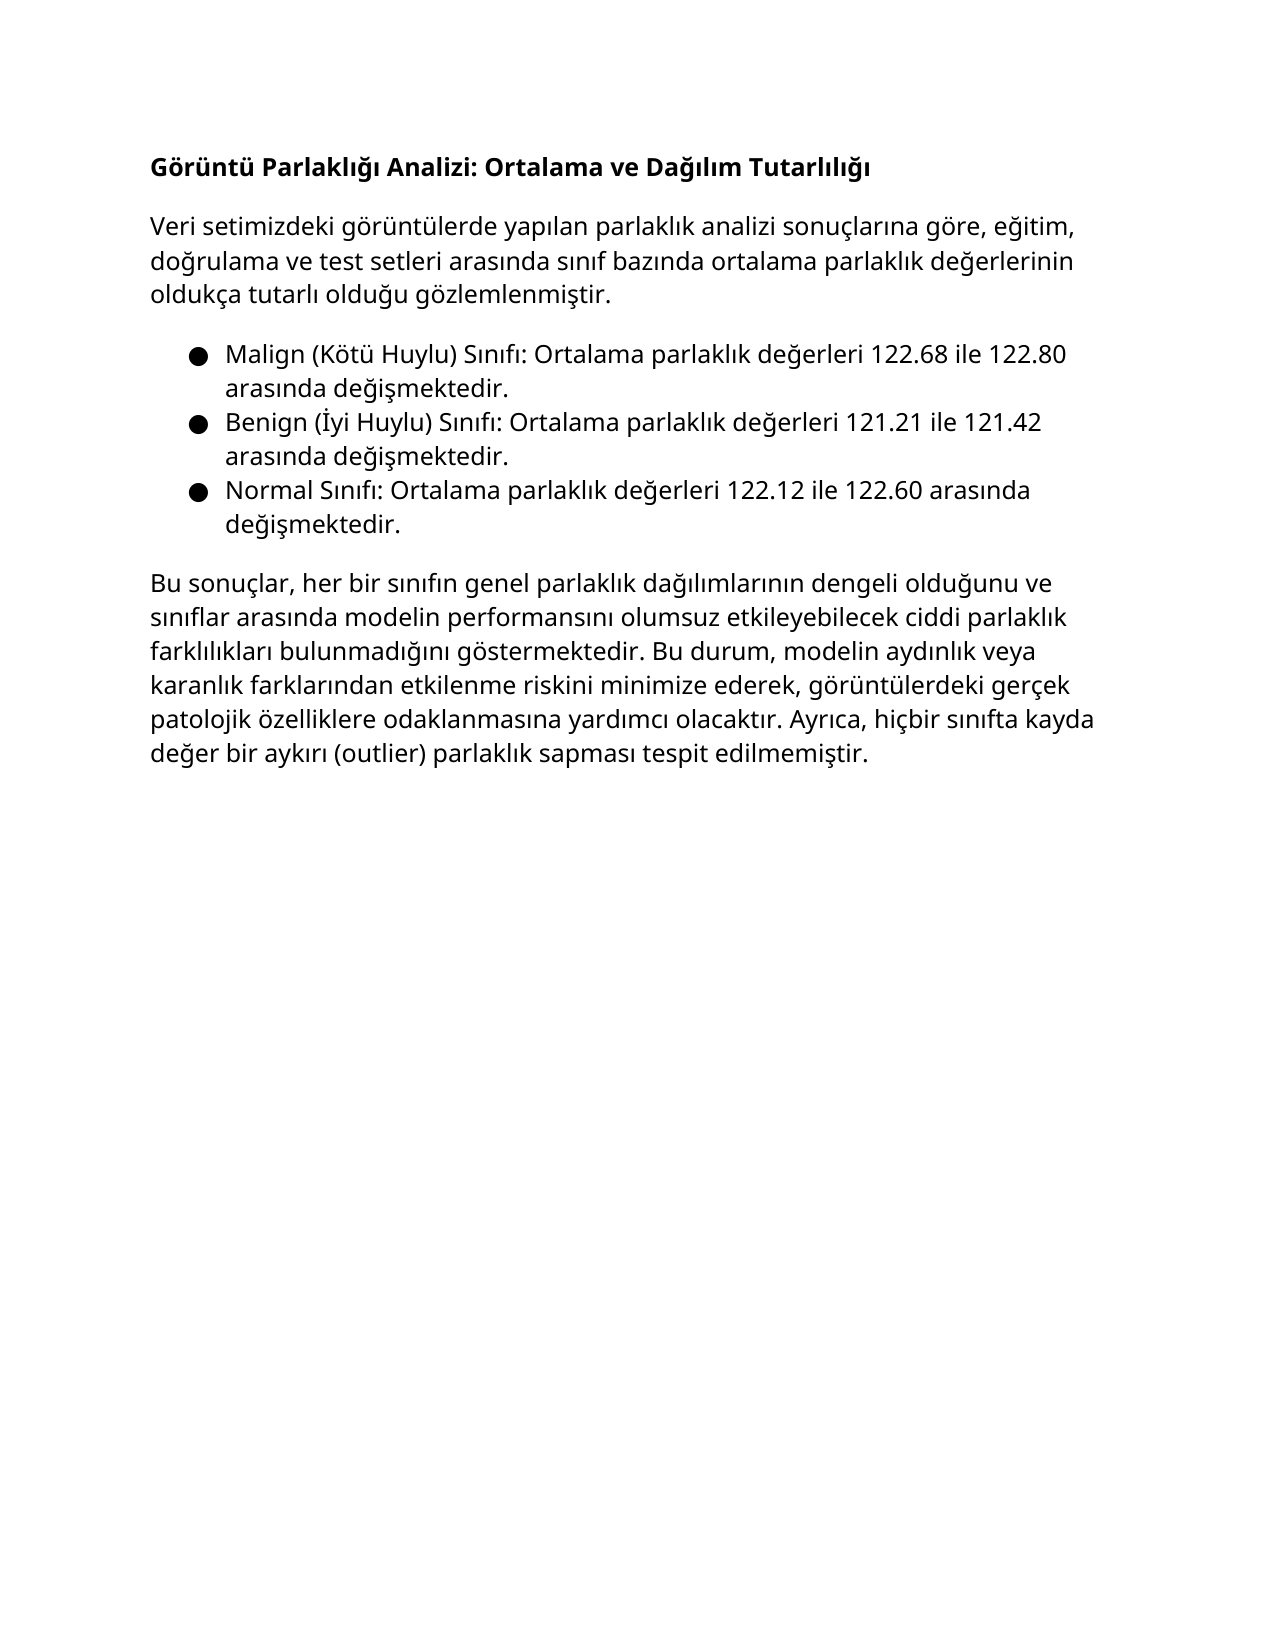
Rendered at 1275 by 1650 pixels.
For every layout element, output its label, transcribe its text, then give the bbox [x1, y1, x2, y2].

subtitle Normal Sınıfı: Ortalama parlaklık değerleri 122.12 ile 122.60 arasında değişmektedir. [187, 472, 1125, 541]
subtitle Veri setimizdeki görüntülerde yapılan parlaklık analizi sonuçlarına göre, eğitim, doğrulama ve test setleri arasında sınıf bazında ortalama parlaklık değerlerinin oldukça tutarlı olduğu gözlemlenmiştir. [150, 209, 1125, 311]
subtitle Görüntü Parlaklığı Analizi: Ortalama ve Dağılım Tutarlılığı [150, 150, 1125, 184]
subtitle Bu sonuçlar, her bir sınıfın genel parlaklık dağılımlarının dengeli olduğunu ve sınıflar arasında modelin performansını olumsuz etkileyebilecek ciddi parlaklık farklılıkları bulunmadığını göstermektedir. Bu durum, modelin aydınlık veya karanlık farklarından etkilenme riskini minimize ederek, görüntülerdeki gerçek patolojik özelliklere odaklanmasına yardımcı olacaktır. Ayrıca, hiçbir sınıfta kayda değer bir aykırı (outlier) parlaklık sapması tespit edilmemiştir. [150, 566, 1125, 770]
subtitle Benign (İyi Huylu) Sınıfı: Ortalama parlaklık değerleri 121.21 ile 121.42 arasında değişmektedir. [187, 404, 1125, 472]
subtitle Malign (Kötü Huylu) Sınıfı: Ortalama parlaklık değerleri 122.68 ile 122.80 arasında değişmektedir. [187, 336, 1125, 404]
